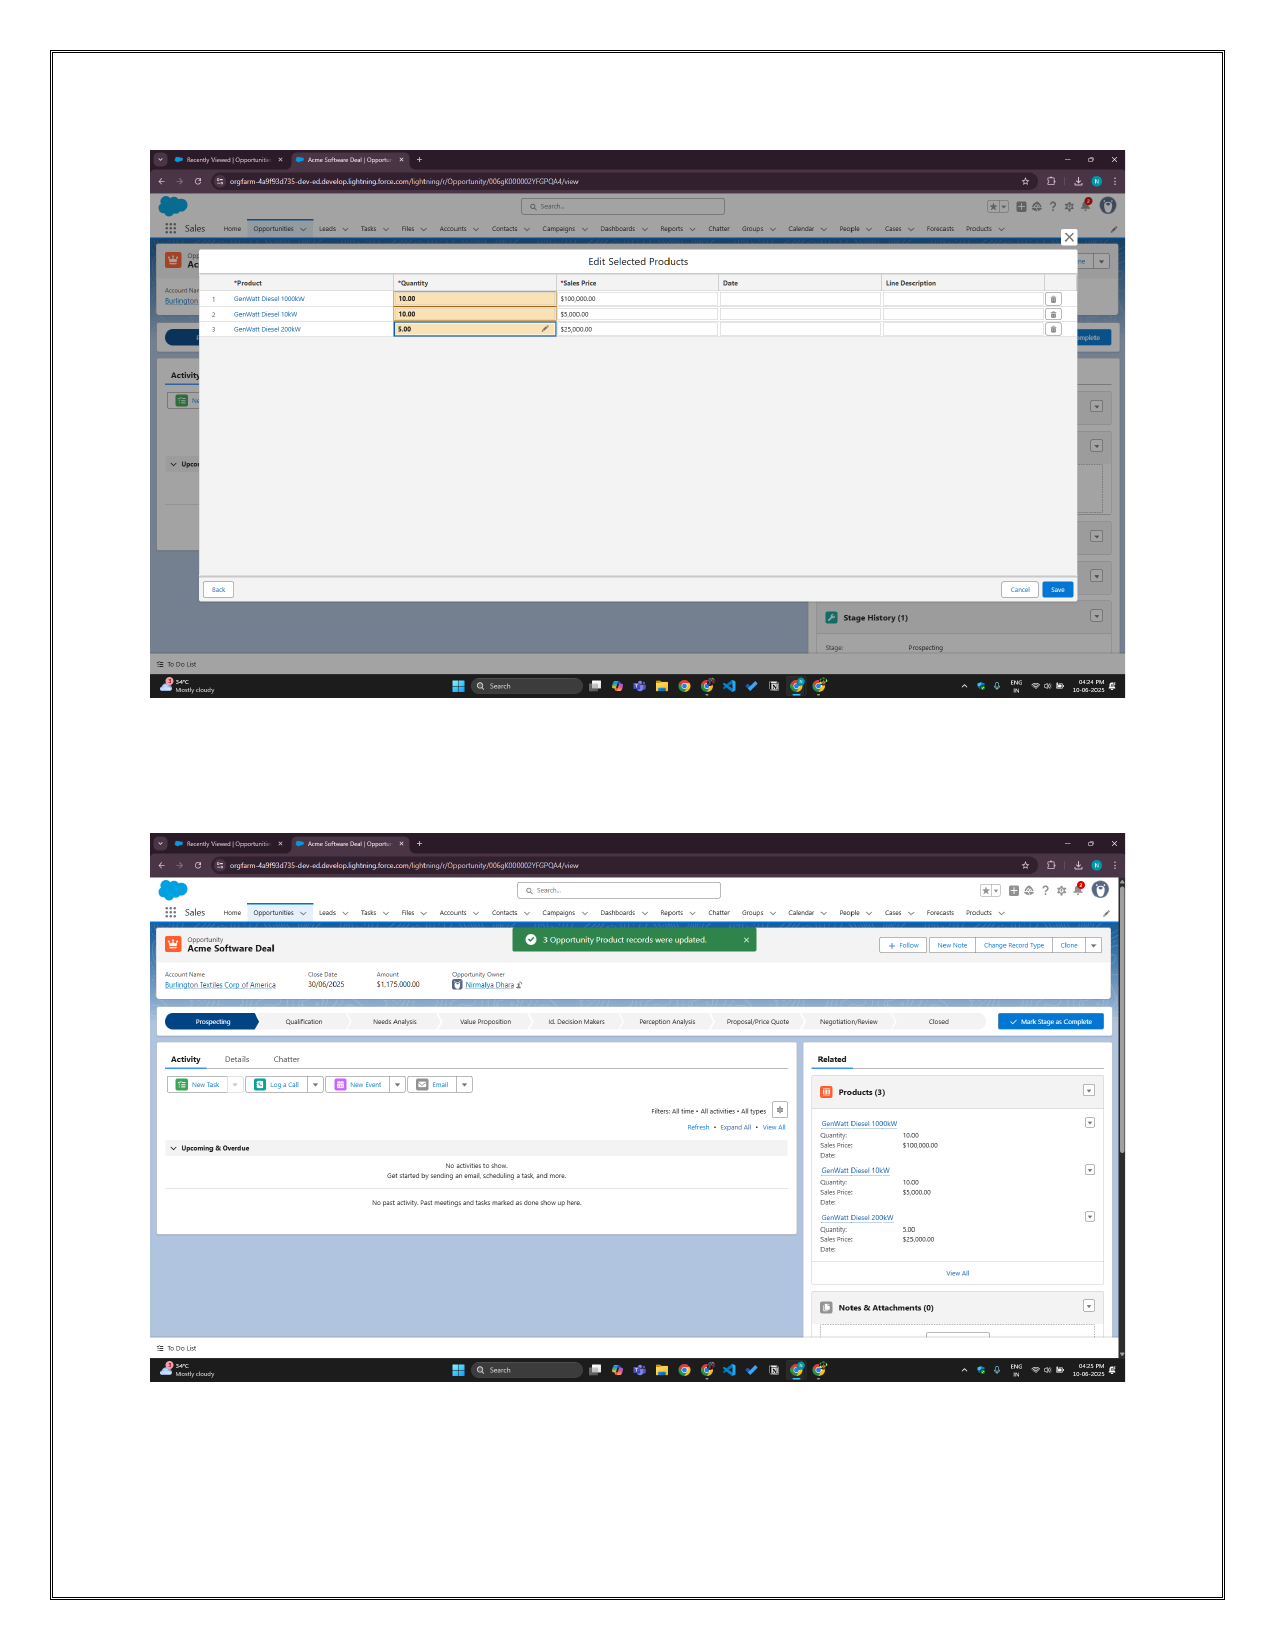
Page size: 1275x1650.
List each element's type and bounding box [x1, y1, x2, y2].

picture [150, 833, 1125, 1382]
picture [150, 150, 1125, 698]
